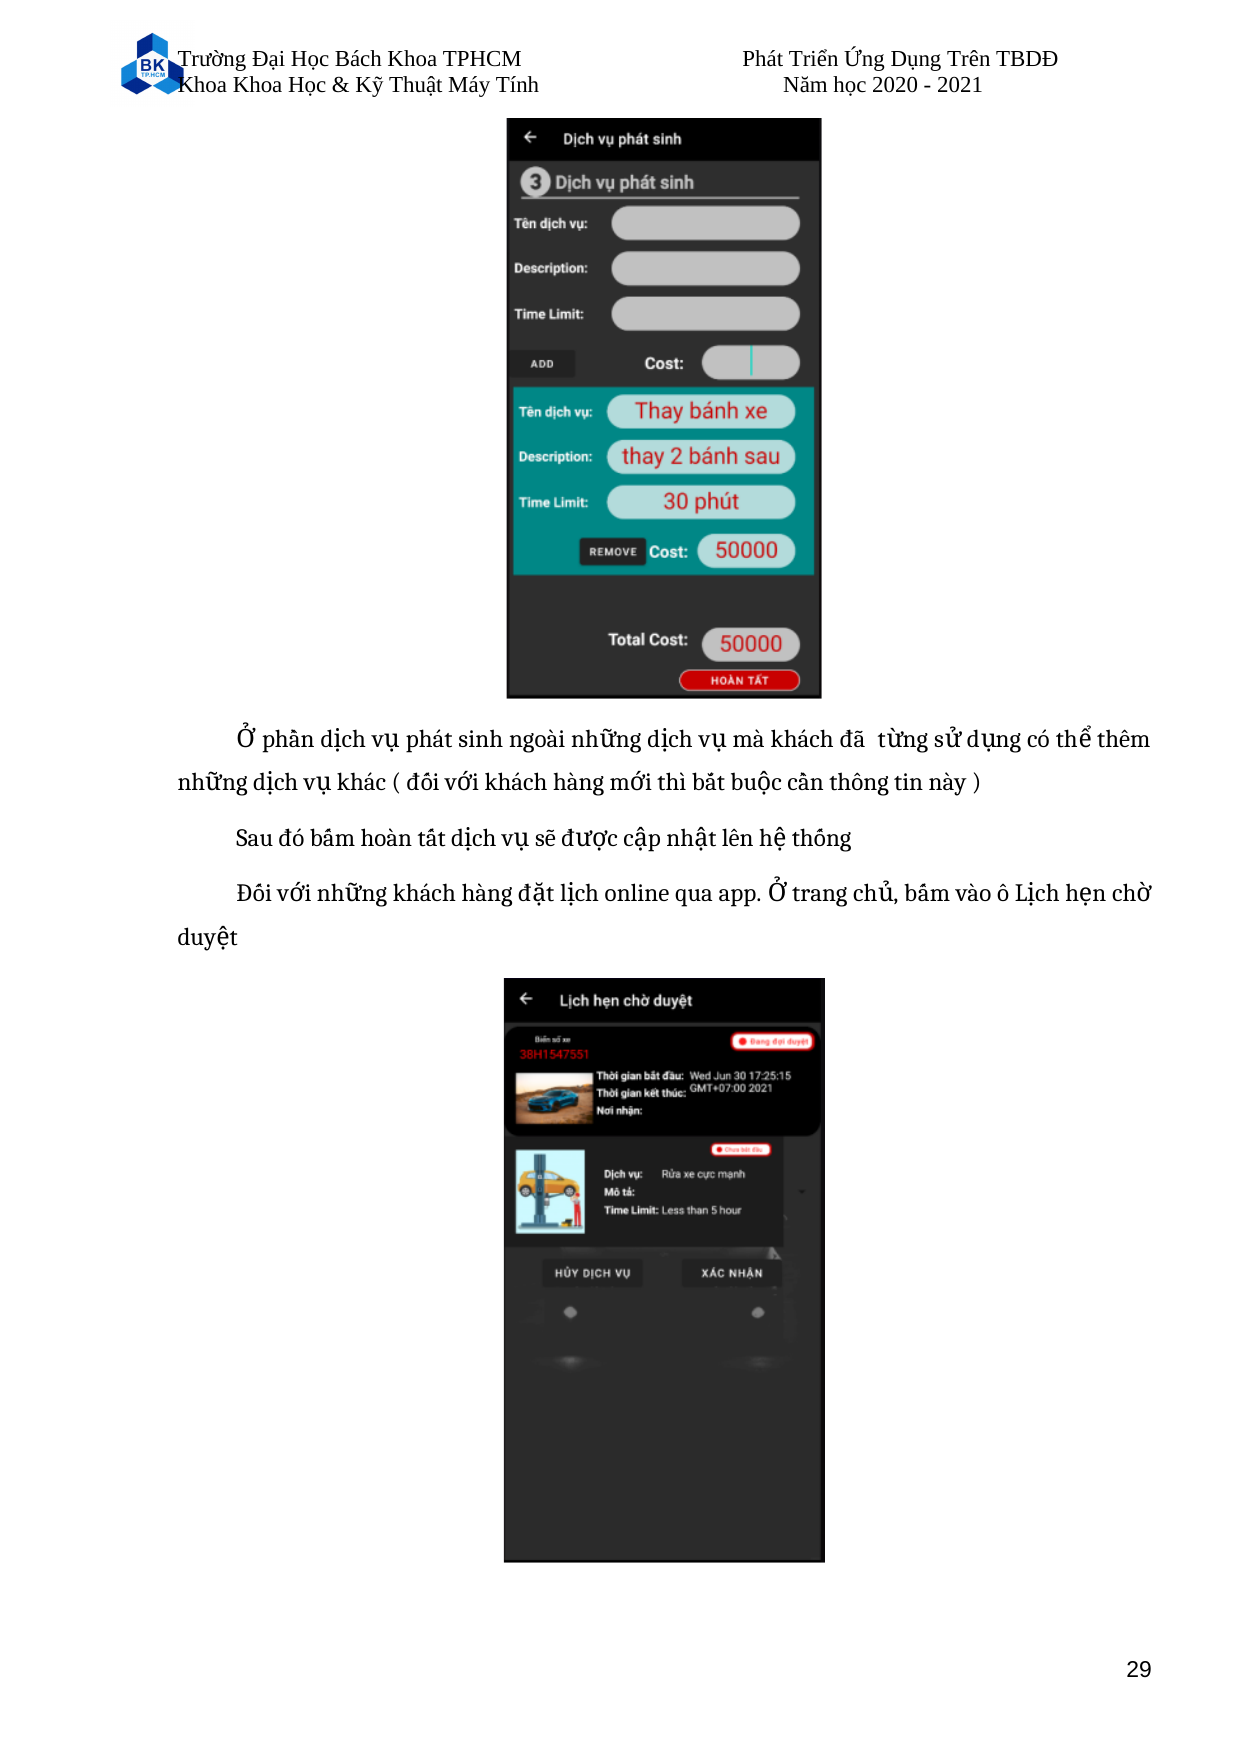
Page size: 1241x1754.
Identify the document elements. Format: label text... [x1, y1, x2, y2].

text Sau đó bấm hoàn tất dịch vụ sẽ được cập nhật lên hệ thống [177, 824, 1152, 852]
picture [503, 978, 825, 1564]
picture [506, 118, 823, 700]
text Ở phần dịch vụ phát sinh ngoài những dịch vụ mà khách đã từng sử dụng có thể thêm những dịch vụ khác ( đối với khách hàng mới thì bắt buộc cần thông tin này ) [177, 725, 1152, 797]
picture [110, 20, 195, 107]
text Đối với những khách hàng đặt lịch online qua app. Ở trang chủ, bấm vào ô Lịch hẹn chờ duyệt [177, 879, 1152, 951]
